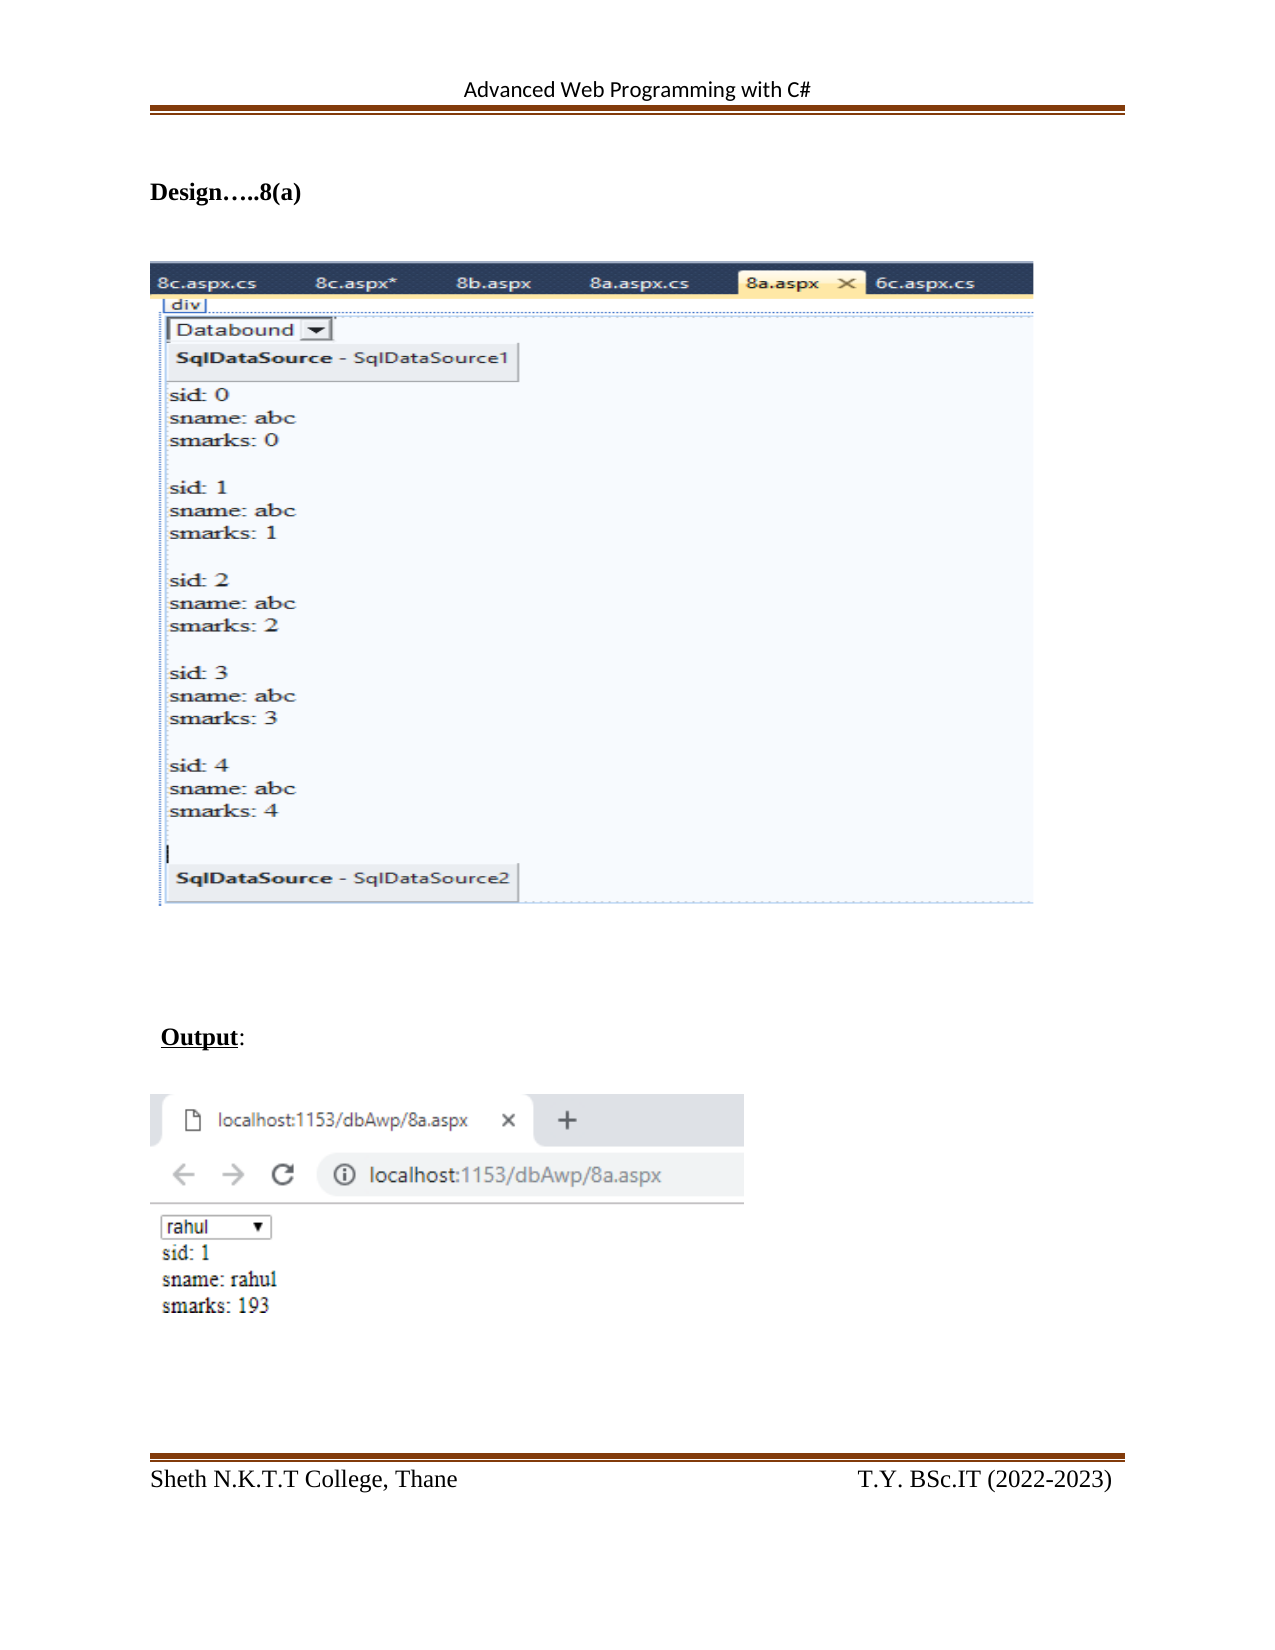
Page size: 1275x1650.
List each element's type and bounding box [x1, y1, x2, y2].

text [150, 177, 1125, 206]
picture [150, 1094, 744, 1313]
picture [150, 261, 1034, 906]
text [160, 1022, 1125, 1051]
